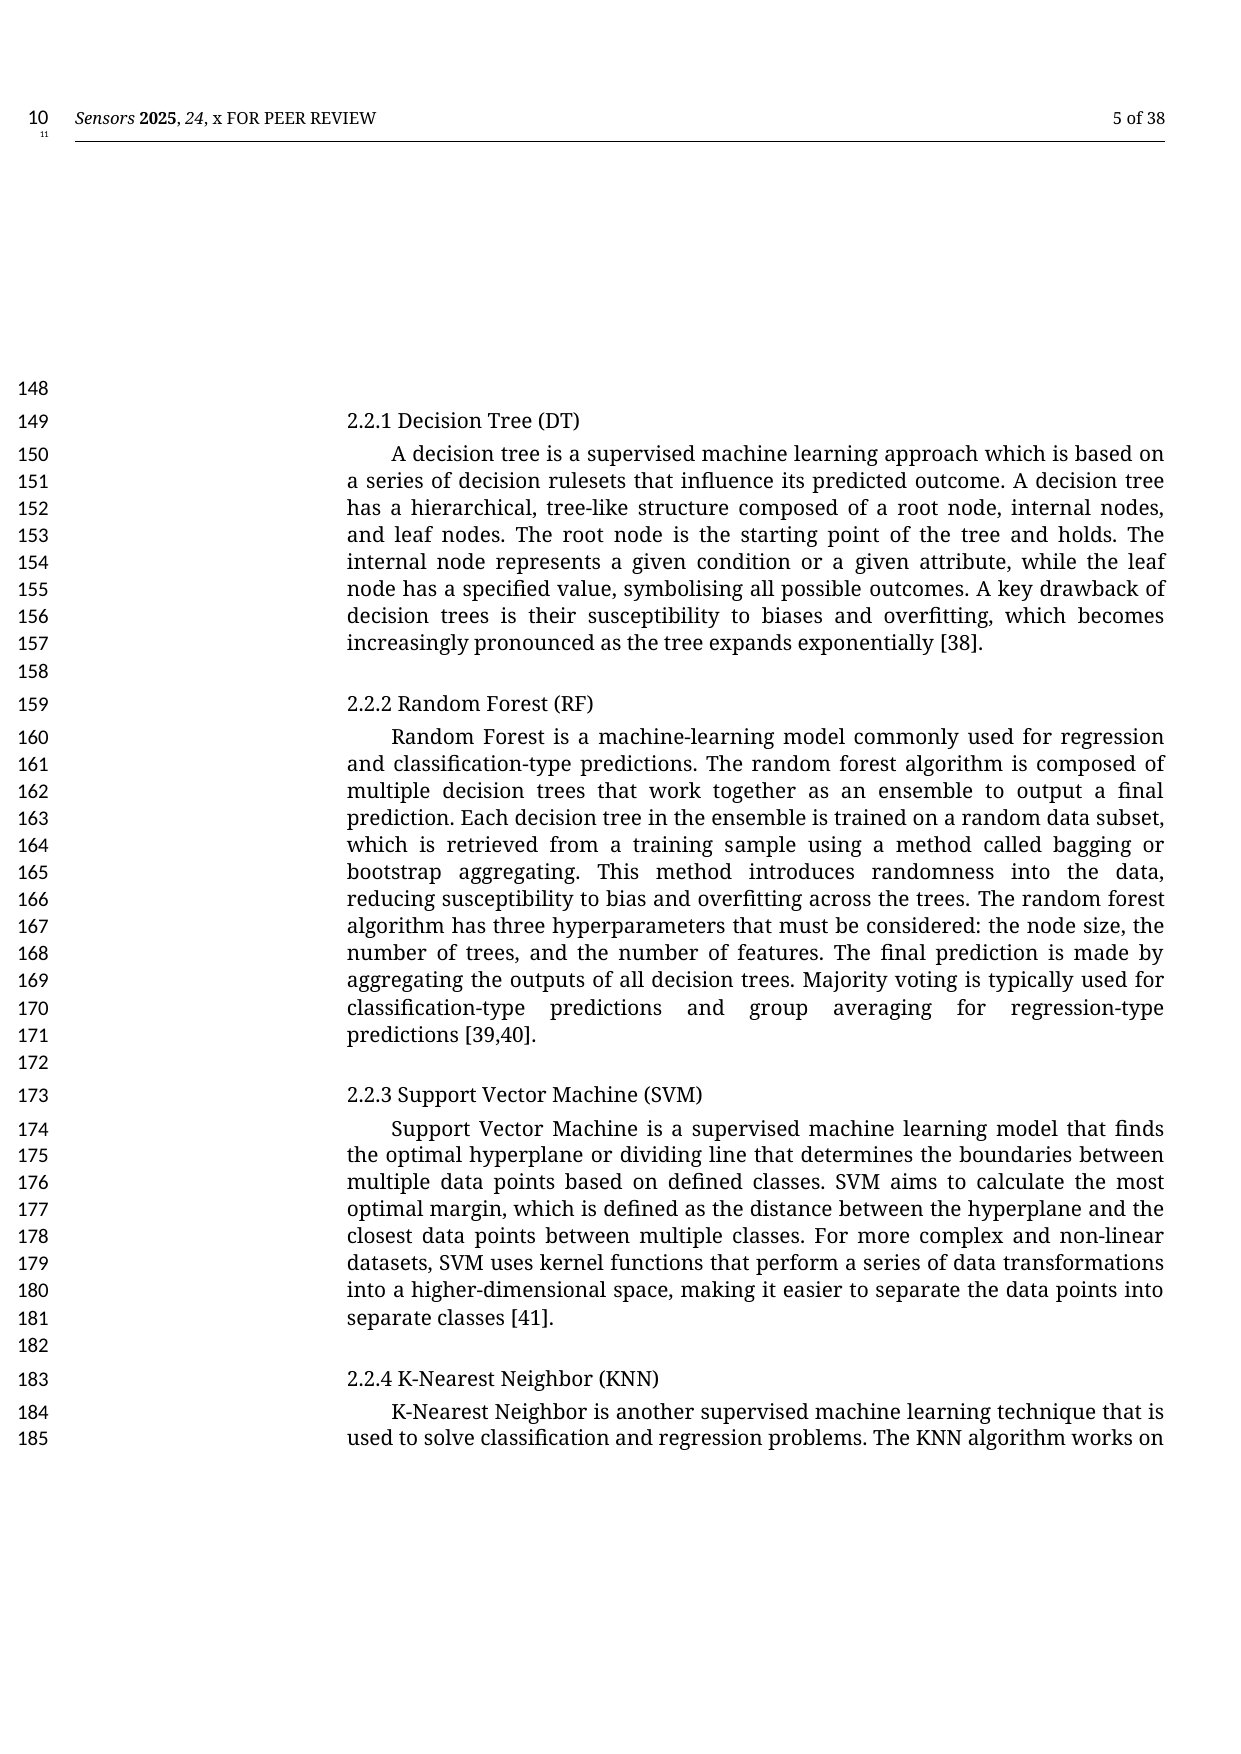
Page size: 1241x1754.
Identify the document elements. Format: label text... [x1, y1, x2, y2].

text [347, 1398, 1165, 1452]
text A decision tree is a supervised machine learning approach which is based on a series of decision rulesets that influence its predicted outcome. A decision tree has a hierarchical, tree-like structure composed of a root node, internal nodes, and leaf nodes. The root node is the starting point of the tree and holds. The internal node represents a given condition or a given attribute, while the leaf node has a specified value, symbolising all possible outcomes. A key drawback of decision trees is their susceptibility to biases and overfitting, which becomes increasingly pronounced as the tree expands exponentially [38]. [347, 440, 1165, 657]
text Support Vector Machine is a supervised machine learning model that finds the optimal hyperplane or dividing line that determines the boundaries between multiple data points based on defined classes. SVM aims to calculate the most optimal margin, which is defined as the distance between the hyperplane and the closest data points between multiple classes. For more complex and non-linear datasets, SVM uses kernel functions that perform a series of data transformations into a higher-dimensional space, making it easier to separate the data points into separate classes [41]. [347, 1114, 1165, 1331]
text Random Forest is a machine-learning model commonly used for regression and classification-type predictions. The random forest algorithm is composed of multiple decision trees that work together as an ensemble to output a final prediction. Each decision tree in the ensemble is trained on a random data subset, which is retrieved from a training sample using a method called bagging or bootstrap aggregating. This method introduces randomness into the data, reducing susceptibility to bias and overfitting across the trees. The random forest algorithm has three hyperparameters that must be considered: the node size, the number of trees, and the number of features. The final prediction is made by aggregating the outputs of all decision trees. Majority voting is typically used for classification-type predictions and group averaging for regression-type predictions [39,40]. [347, 723, 1165, 1048]
subtitle 2.2.1 Decision Tree (DT) [347, 407, 1165, 434]
subtitle 2.2.3 Support Vector Machine (SVM) [347, 1081, 1165, 1108]
subtitle 2.2.2 Random Forest (RF) [347, 690, 1165, 717]
subtitle 2.2.4 K-Nearest Neighbor (KNN) [347, 1364, 1165, 1391]
